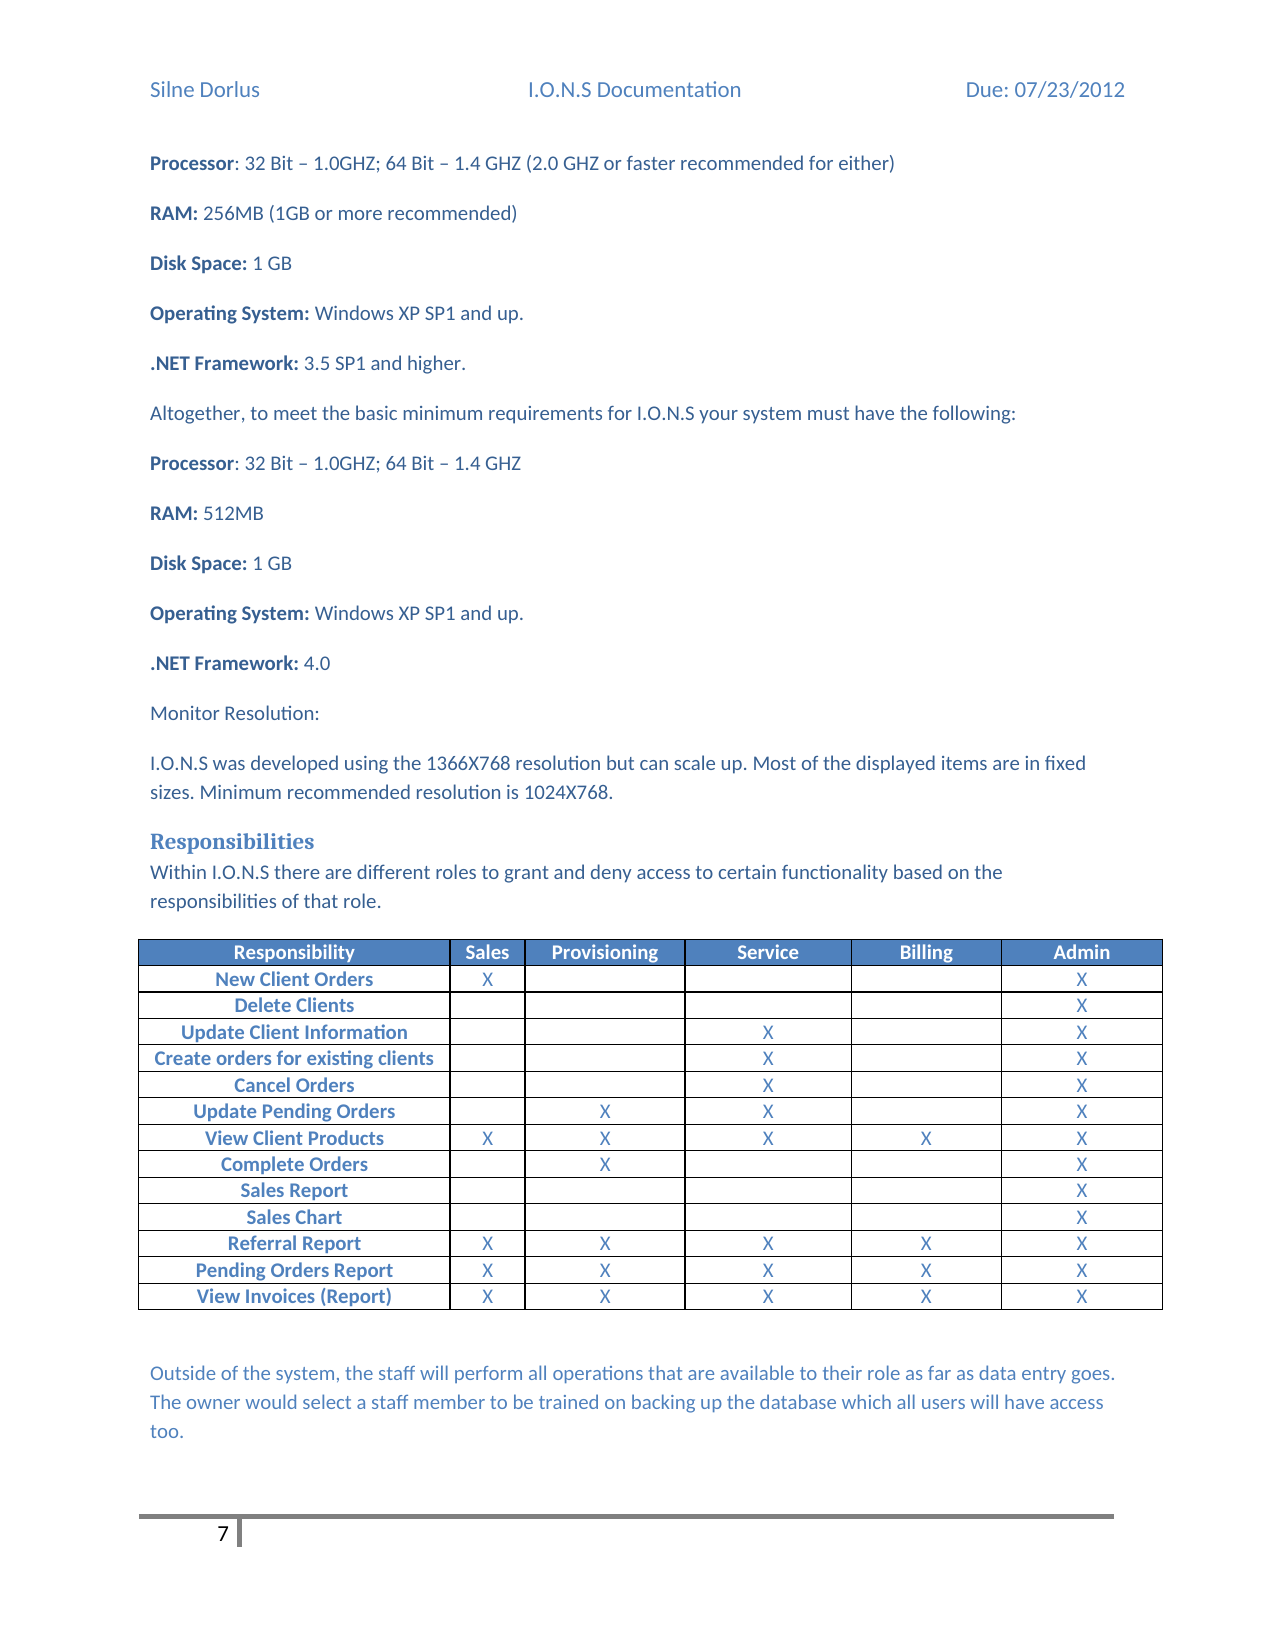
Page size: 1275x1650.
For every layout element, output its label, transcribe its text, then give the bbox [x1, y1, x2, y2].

table_cell X [1002, 1257, 1162, 1282]
table_cell [686, 1204, 851, 1229]
table_cell Referral Report [139, 1231, 449, 1256]
table_cell [852, 1151, 1001, 1177]
table_cell X [686, 1072, 851, 1097]
table_cell Update Pending Orders [139, 1098, 449, 1124]
table_cell [686, 1178, 851, 1203]
table_cell [852, 1045, 1001, 1071]
table_cell [451, 1098, 524, 1124]
text Disk Space: 1 GB [150, 550, 1125, 575]
table_cell [451, 1045, 524, 1071]
table_cell X [451, 1231, 524, 1256]
table_cell X [526, 1231, 684, 1256]
table_header Sales [451, 940, 524, 965]
table_cell Pending Orders Report [139, 1257, 449, 1282]
table_cell X [526, 1098, 684, 1124]
table_cell X [852, 1125, 1001, 1150]
table_cell X [1002, 1019, 1162, 1044]
table_cell X [686, 1019, 851, 1044]
table_cell X [451, 1257, 524, 1282]
table_header Service [686, 940, 851, 965]
table_cell X [526, 1284, 684, 1309]
table_cell [526, 1045, 684, 1071]
table_cell [852, 1019, 1001, 1044]
table_cell [451, 993, 524, 1018]
table_cell Delete Clients [139, 993, 449, 1018]
table_cell X [1002, 1178, 1162, 1203]
subtitle Responsibilities [150, 829, 1125, 856]
table_header Provisioning [526, 940, 684, 965]
table_cell X [686, 1098, 851, 1124]
table_cell X [526, 1151, 684, 1177]
table_cell New Client Orders [139, 966, 449, 991]
table_header Billing [852, 940, 1001, 965]
table_cell X [526, 1125, 684, 1150]
table_cell [451, 1204, 524, 1229]
table_cell X [686, 1125, 851, 1150]
table_cell X [1002, 1204, 1162, 1229]
text Monitor Resolution: [150, 700, 1125, 725]
text RAM: 512MB [150, 500, 1125, 525]
table_cell X [1002, 966, 1162, 991]
table_cell Update Client Information [139, 1019, 449, 1044]
text .NET Framework: 4.0 [150, 650, 1125, 675]
table_cell [852, 993, 1001, 1018]
table_cell X [686, 1231, 851, 1256]
table_cell X [1002, 993, 1162, 1018]
table_cell X [852, 1257, 1001, 1282]
text Operating System: Windows XP SP1 and up. [150, 300, 1125, 325]
text RAM: 256MB (1GB or more recommended) [150, 200, 1125, 225]
text Outside of the system, the staff will perform all operations that are available to their role as far as data entry goes. The owner would select a staff member to be trained on backing up the database which all users will have access too. [150, 1360, 1125, 1444]
table_cell [686, 1151, 851, 1177]
table_cell X [852, 1231, 1001, 1256]
text Processor: 32 Bit – 1.0GHZ; 64 Bit – 1.4 GHZ (2.0 GHZ or faster recommended for either) [150, 150, 1125, 175]
table_cell X [1002, 1151, 1162, 1177]
table_cell Complete Orders [139, 1151, 449, 1177]
table_cell X [526, 1257, 684, 1282]
table_cell [852, 1204, 1001, 1229]
table_cell X [1002, 1231, 1162, 1256]
table_cell [852, 1072, 1001, 1097]
table_cell X [1002, 1125, 1162, 1150]
table_cell X [1002, 1045, 1162, 1071]
text Altogether, to meet the basic minimum requirements for I.O.N.S your system must have the following: [150, 400, 1125, 425]
table_cell X [451, 1125, 524, 1150]
text I.O.N.S was developed using the 1366X768 resolution but can scale up. Most of the displayed items are in fixed sizes. Minimum recommended resolution is 1024X768. [150, 750, 1125, 804]
table_cell [526, 1204, 684, 1229]
text Processor: 32 Bit – 1.0GHZ; 64 Bit – 1.4 GHZ [150, 450, 1125, 475]
text .NET Framework: 3.5 SP1 and higher. [150, 350, 1125, 375]
table_cell [451, 1151, 524, 1177]
table_cell [451, 1178, 524, 1203]
table_cell Cancel Orders [139, 1072, 449, 1097]
table_header Responsibility [139, 940, 449, 965]
table_cell [852, 1178, 1001, 1203]
text Within I.O.N.S there are different roles to grant and deny access to certain functionality based on the responsibilities of that role. [150, 859, 1125, 914]
table_cell Create orders for existing clients [139, 1045, 449, 1071]
table_cell [451, 1072, 524, 1097]
table_cell [451, 1019, 524, 1044]
table_cell Sales Report [139, 1178, 449, 1203]
table_cell [526, 966, 684, 991]
table_cell [686, 966, 851, 991]
table_cell X [686, 1284, 851, 1309]
table_cell X [1002, 1284, 1162, 1309]
text Operating System: Windows XP SP1 and up. [150, 600, 1125, 625]
table_cell View Invoices (Report) [139, 1284, 449, 1309]
table_cell [526, 993, 684, 1018]
table_cell Sales Chart [139, 1204, 449, 1229]
table_cell [852, 1098, 1001, 1124]
table_cell [686, 993, 851, 1018]
table_cell [526, 1072, 684, 1097]
table_cell X [451, 1284, 524, 1309]
text Disk Space: 1 GB [150, 250, 1125, 275]
table_cell X [852, 1284, 1001, 1309]
table_cell X [686, 1045, 851, 1071]
table_cell X [686, 1257, 851, 1282]
table_header Admin [1002, 940, 1162, 965]
table_cell X [451, 966, 524, 991]
table_cell X [1002, 1098, 1162, 1124]
table_cell View Client Products [139, 1125, 449, 1150]
table_cell [526, 1019, 684, 1044]
table_cell [526, 1178, 684, 1203]
table_cell [852, 966, 1001, 991]
table_cell X [1002, 1072, 1162, 1097]
